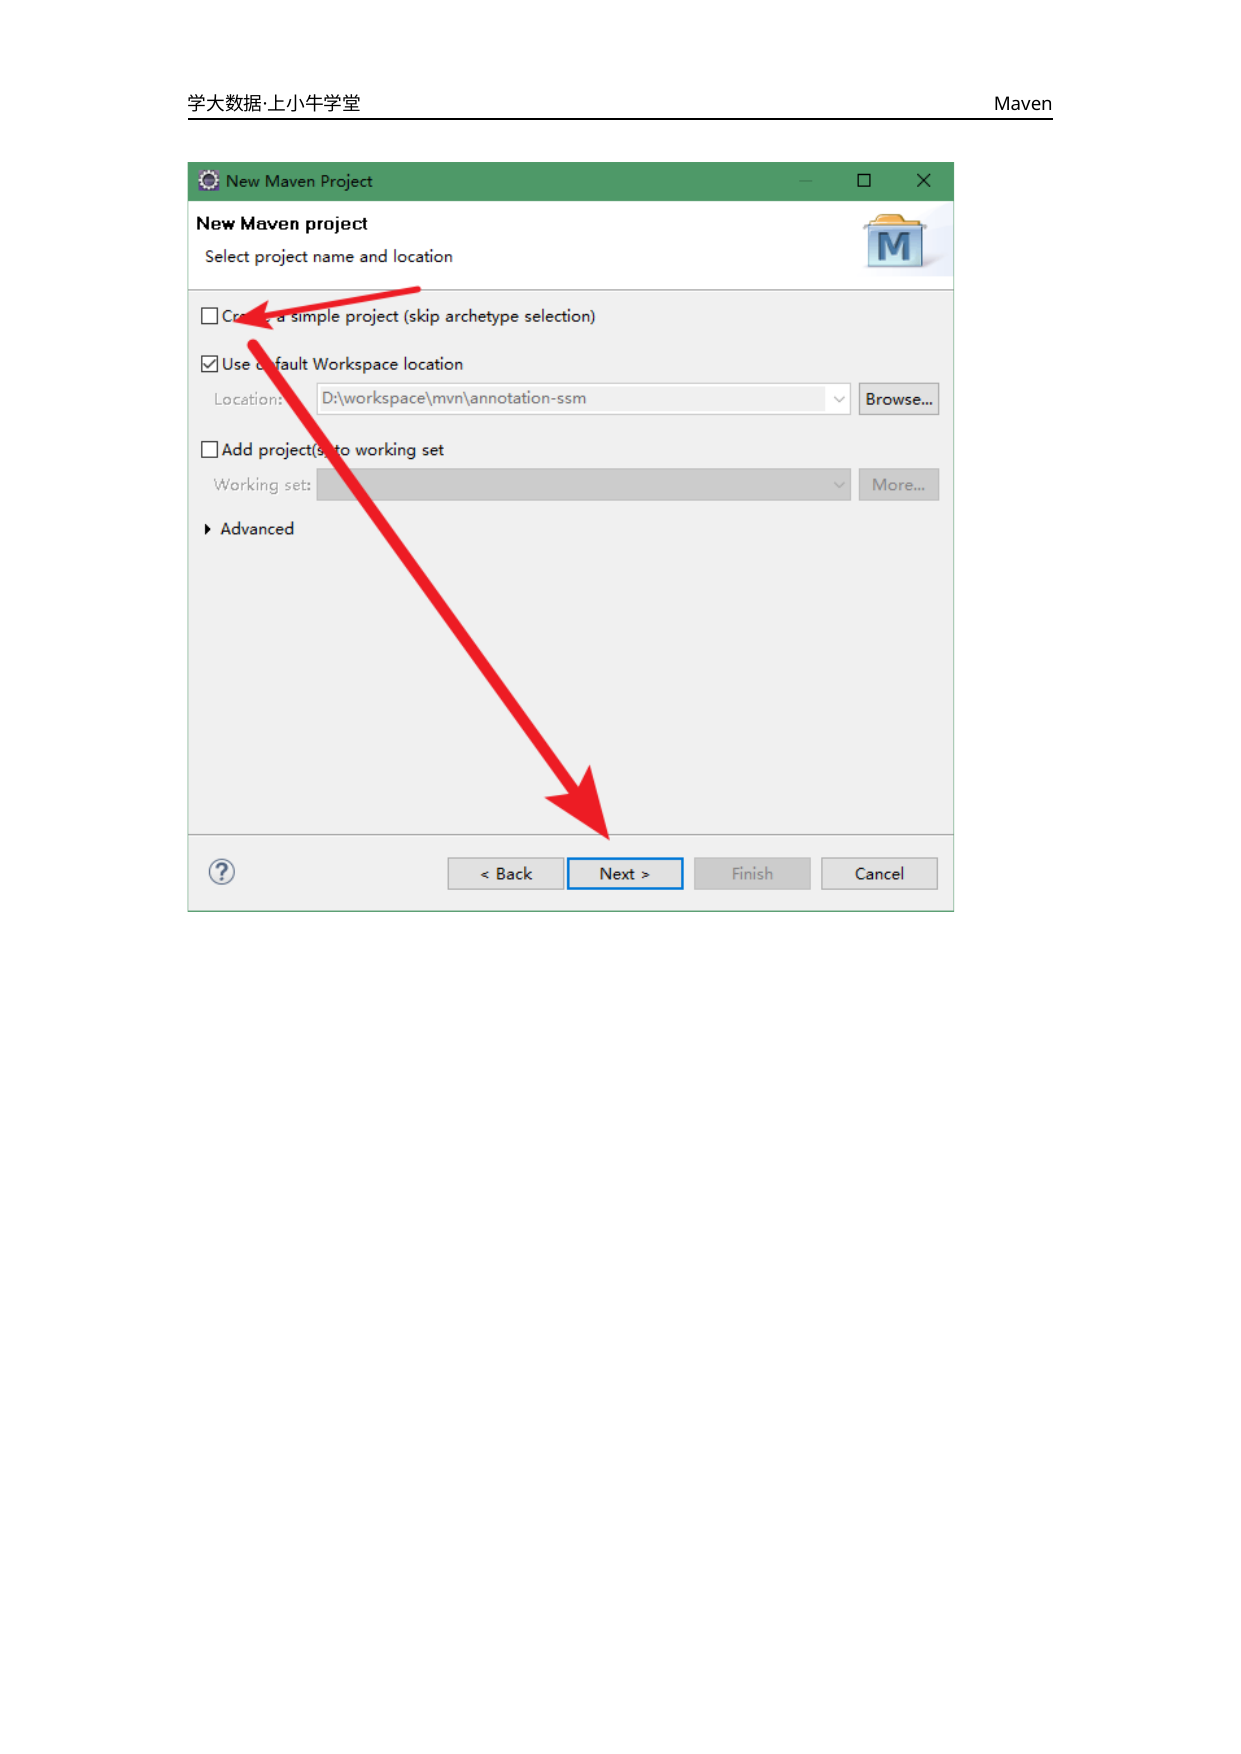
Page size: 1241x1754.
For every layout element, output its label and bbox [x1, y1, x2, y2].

picture [187, 162, 955, 912]
